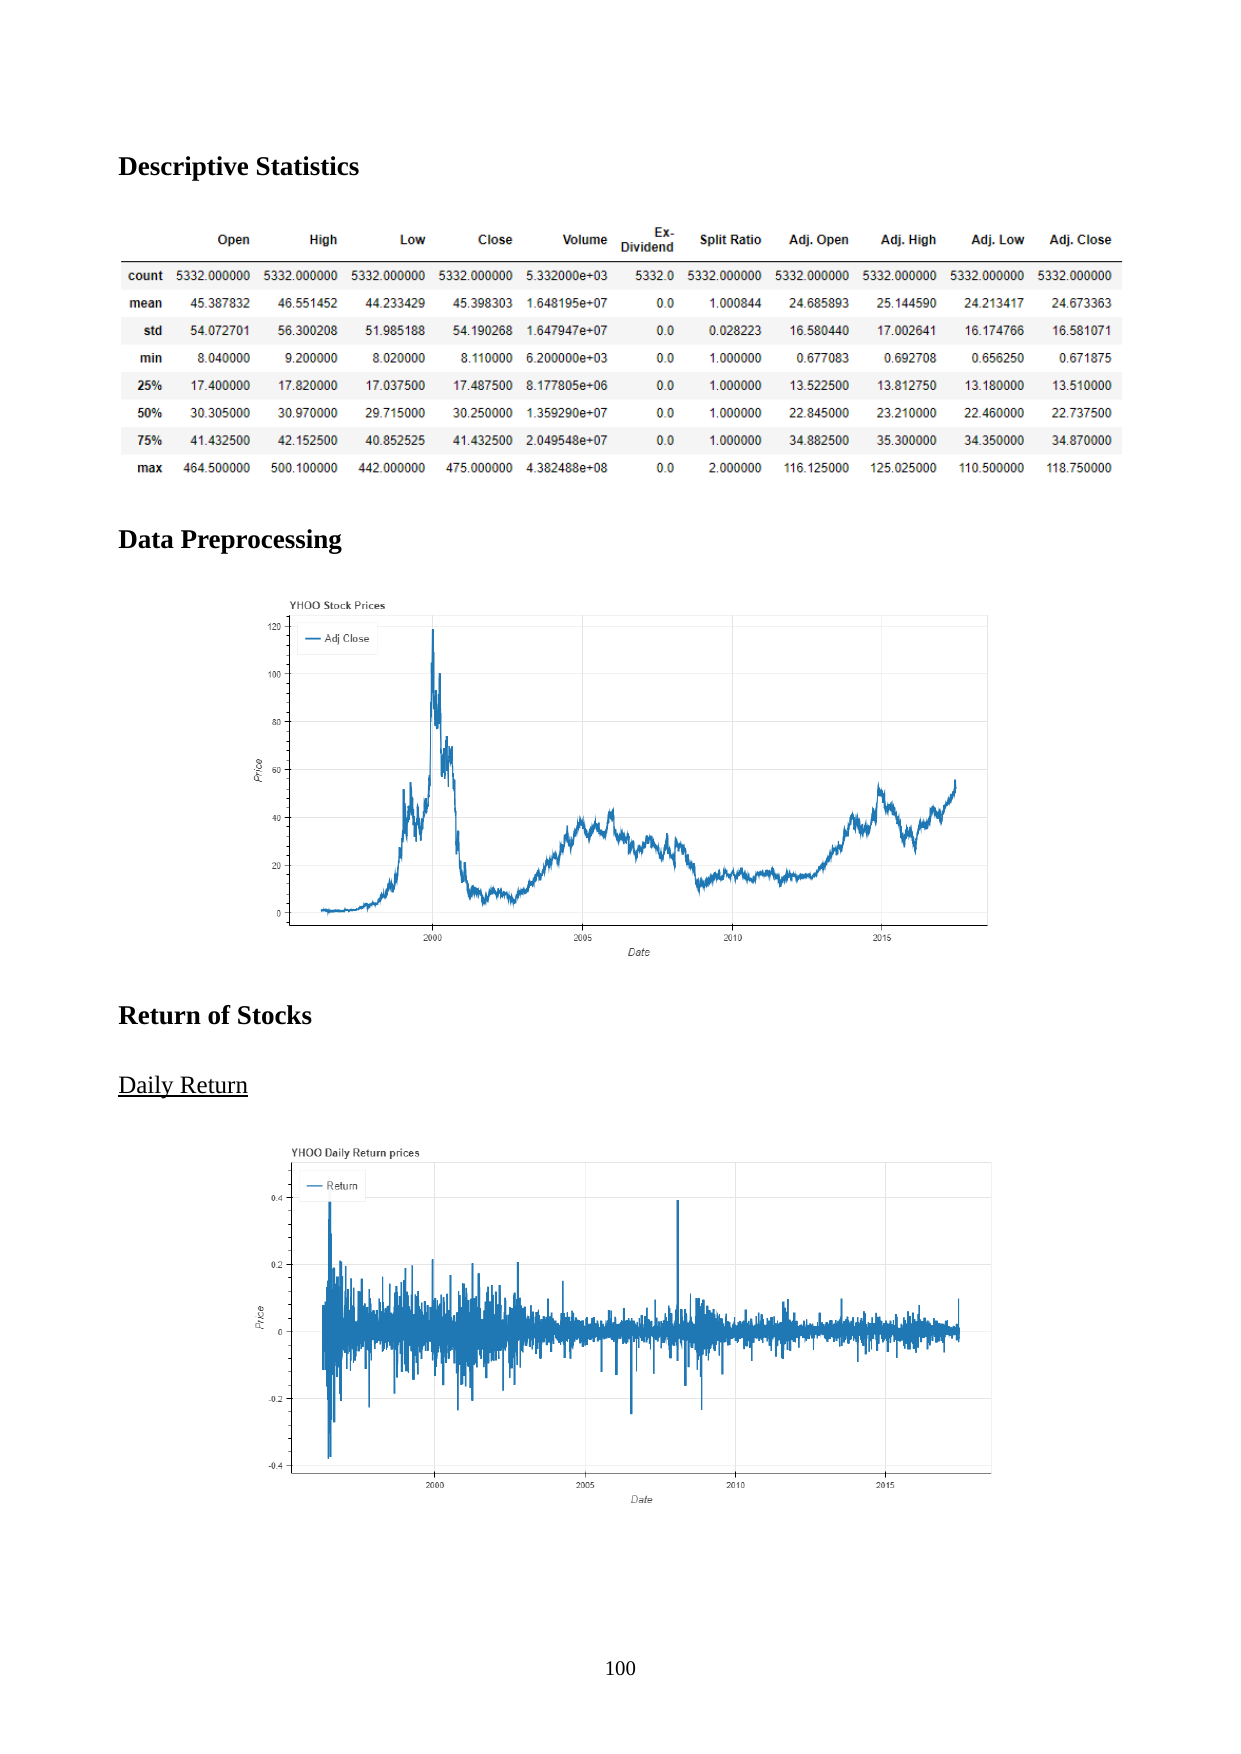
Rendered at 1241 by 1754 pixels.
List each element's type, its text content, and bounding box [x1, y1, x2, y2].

subtitle Data Preprocessing [118, 523, 1122, 554]
subtitle Descriptive Statistics [118, 150, 1122, 181]
picture [118, 221, 1123, 484]
subtitle Return of Stocks [118, 999, 1122, 1030]
subtitle Daily Return [118, 1070, 1122, 1099]
picture [245, 1138, 995, 1506]
picture [245, 595, 995, 960]
